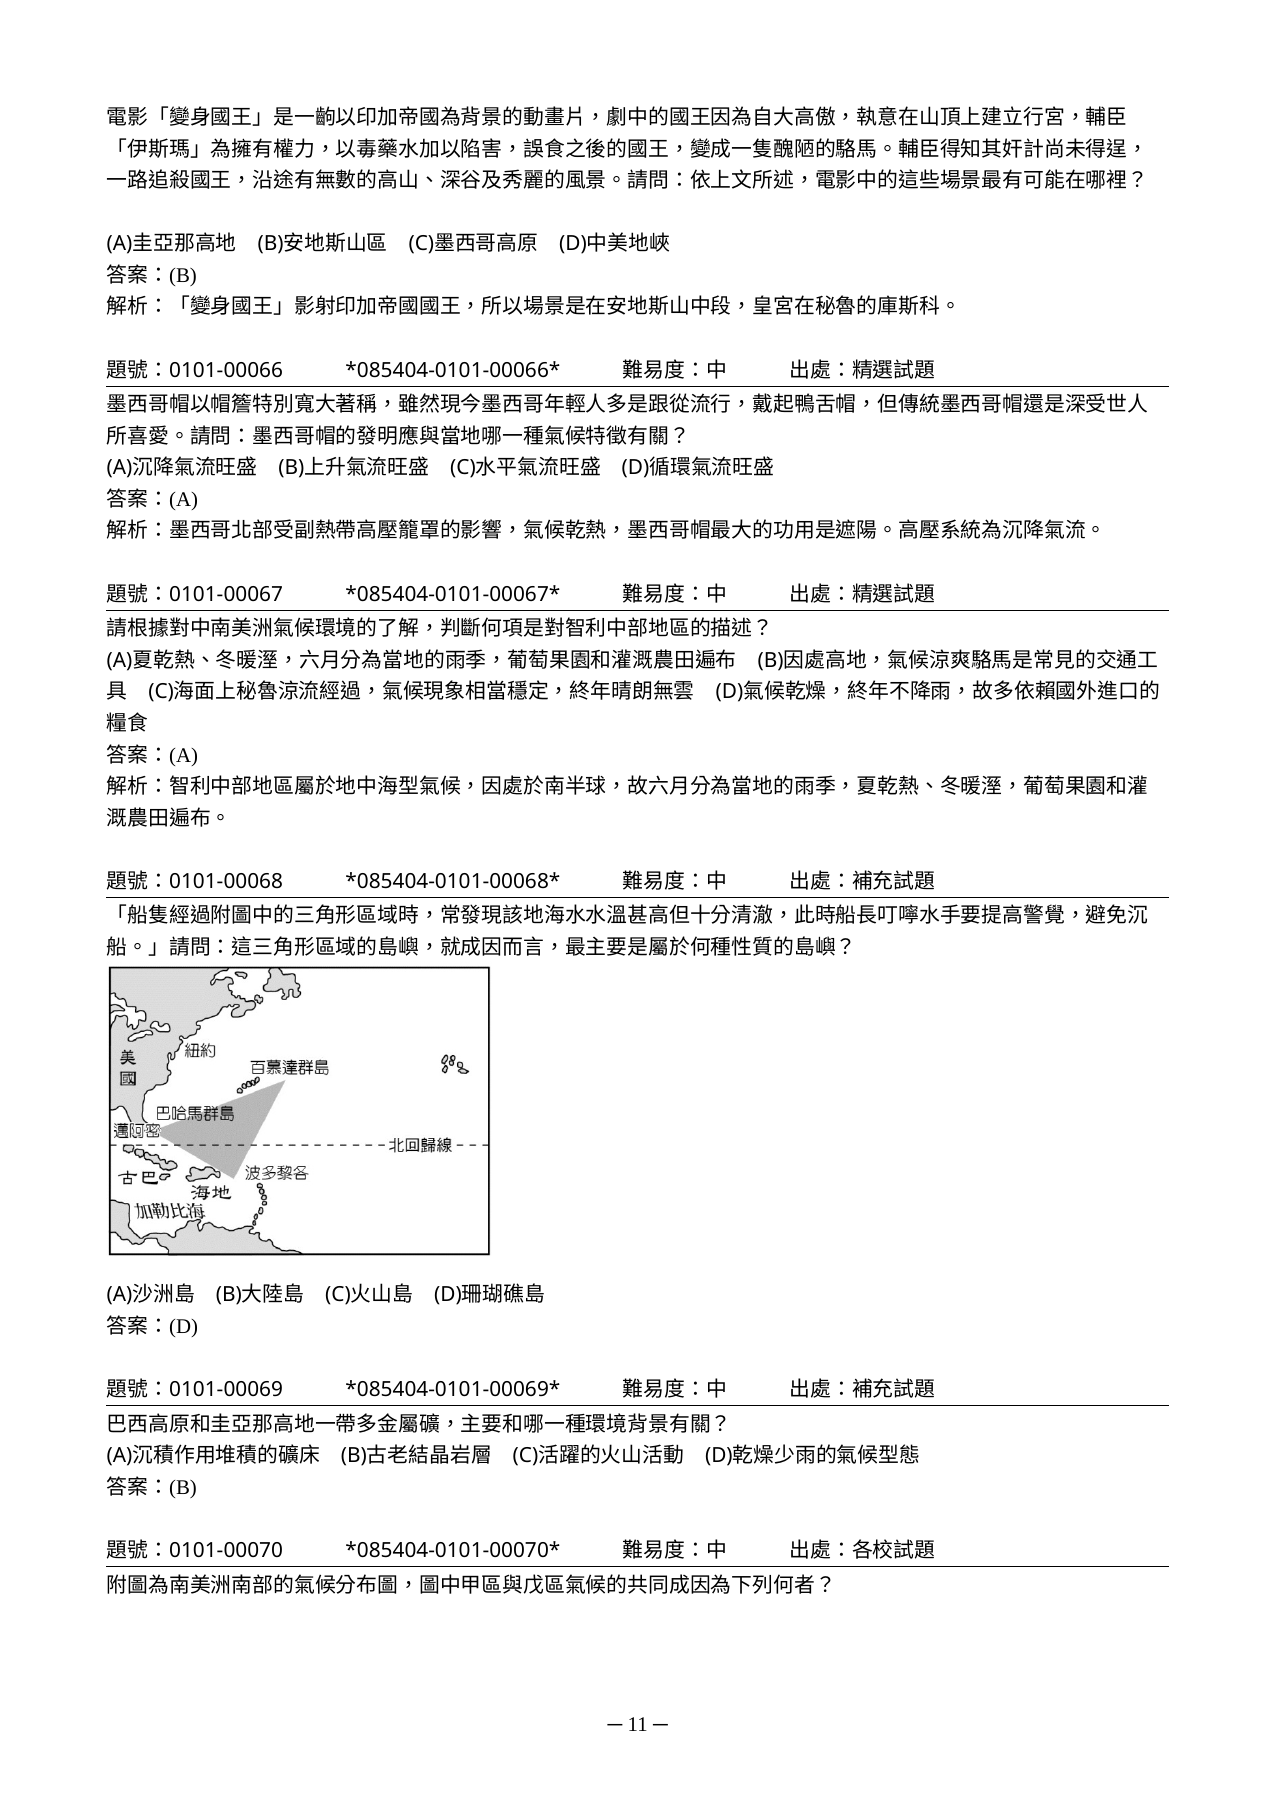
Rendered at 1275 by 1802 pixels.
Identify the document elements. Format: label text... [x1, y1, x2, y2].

text 巴西高原和圭亞那高地一帶多金屬礦，主要和哪一種環境背景有關？ (A)沉積作用堆積的礦床 (B)古老結晶岩層 (C)活躍的火山活動 (D)乾燥少雨的氣候型態 [106, 1406, 1169, 1469]
text 請根據對中南美洲氣候環境的了解，判斷何項是對智利中部地區的描述？ (A)夏乾熱、冬暖溼，六月分為當地的雨季，葡萄果園和灌溉農田遍布 (B)因處高地，氣候涼爽駱馬是常見的交通工具 (C)海面上秘魯涼流經過，氣候現象相當穩定，終年晴朗無雲 (D)氣候乾燥，終年不降雨，故多依賴國外進口的糧食 [106, 611, 1169, 737]
text 解析：墨西哥北部受副熱帶高壓籠罩的影響，氣候乾熱，墨西哥帽最大的功用是遮陽。高壓系統為沉降氣流。 [106, 513, 1169, 545]
text 題號：0101-00070 *085404-0101-00070* 難易度：中 出處：各校試題 [106, 1532, 1169, 1566]
text 答案：(B) [106, 1469, 1169, 1501]
text 答案：(A) [106, 482, 1169, 513]
text 墨西哥帽以帽簷特別寬大著稱，雖然現今墨西哥年輕人多是跟從流行，戴起鴨舌帽，但傳統墨西哥帽還是深受世人所喜愛。請問：墨西哥帽的發明應與當地哪一種氣候特徵有關？ (A)沉降氣流旺盛 (B)上升氣流旺盛 (C)水平氣流旺盛 (D)循環氣流旺盛 [106, 387, 1169, 482]
text 題號：0101-00067 *085404-0101-00067* 難易度：中 出處：精選試題 [106, 576, 1169, 610]
text 答案：(D) [106, 1308, 1169, 1340]
picture [106, 961, 493, 1260]
text 答案：(A) [106, 737, 1169, 769]
text 題號：0101-00066 *085404-0101-00066* 難易度：中 出處：精選試題 [106, 352, 1169, 386]
text 題號：0101-00069 *085404-0101-00069* 難易度：中 出處：補充試題 [106, 1372, 1169, 1405]
text 電影「變身國王」是一齣以印加帝國為背景的動畫片，劇中的國王因為自大高傲，執意在山頂上建立行宮，輔臣「伊斯瑪」為擁有權力，以毒藥水加以陷害，誤食之後的國王，變成一隻醜陋的駱馬。輔臣得知其奸計尚未得逞，一路追殺國王，沿途有無數的高山、深谷及秀麗的風景。請問：依上文所述，電影中的這些場景最有可能在哪裡？ (A)圭亞那高地 (B)安地斯山區 (C)墨西哥高原 (D)中美地峽 [106, 100, 1169, 257]
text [106, 1567, 1169, 1599]
text 解析：智利中部地區屬於地中海型氣候，因處於南半球，故六月分為當地的雨季，夏乾熱、冬暖溼，葡萄果園和灌溉農田遍布。 [106, 769, 1169, 832]
text 題號：0101-00068 *085404-0101-00068* 難易度：中 出處：補充試題 [106, 863, 1169, 897]
text 解析：「變身國王」影射印加帝國國王，所以場景是在安地斯山中段，皇宮在秘魯的庫斯科。 [106, 289, 1169, 321]
text 答案：(B) [106, 257, 1169, 289]
